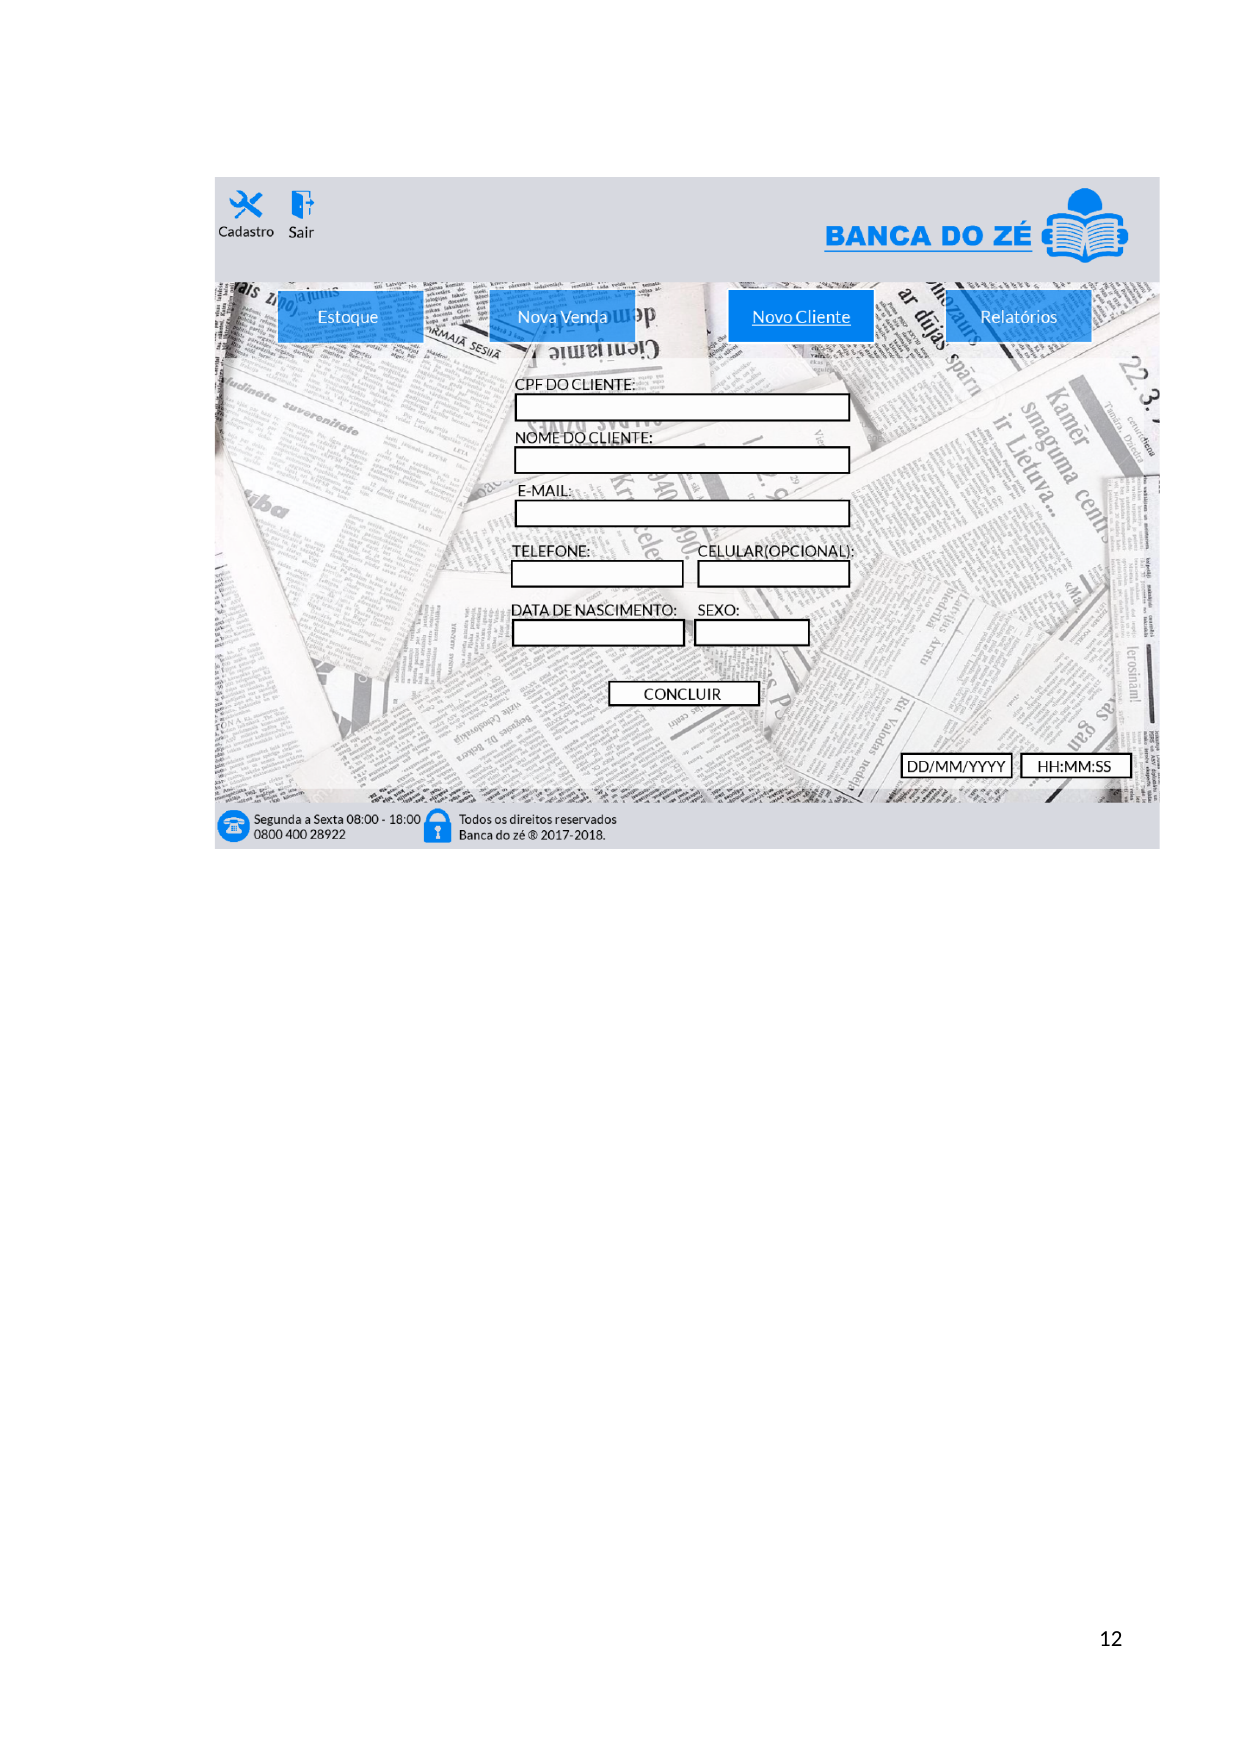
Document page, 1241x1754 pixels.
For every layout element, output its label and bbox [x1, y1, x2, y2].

picture [214, 177, 1160, 849]
